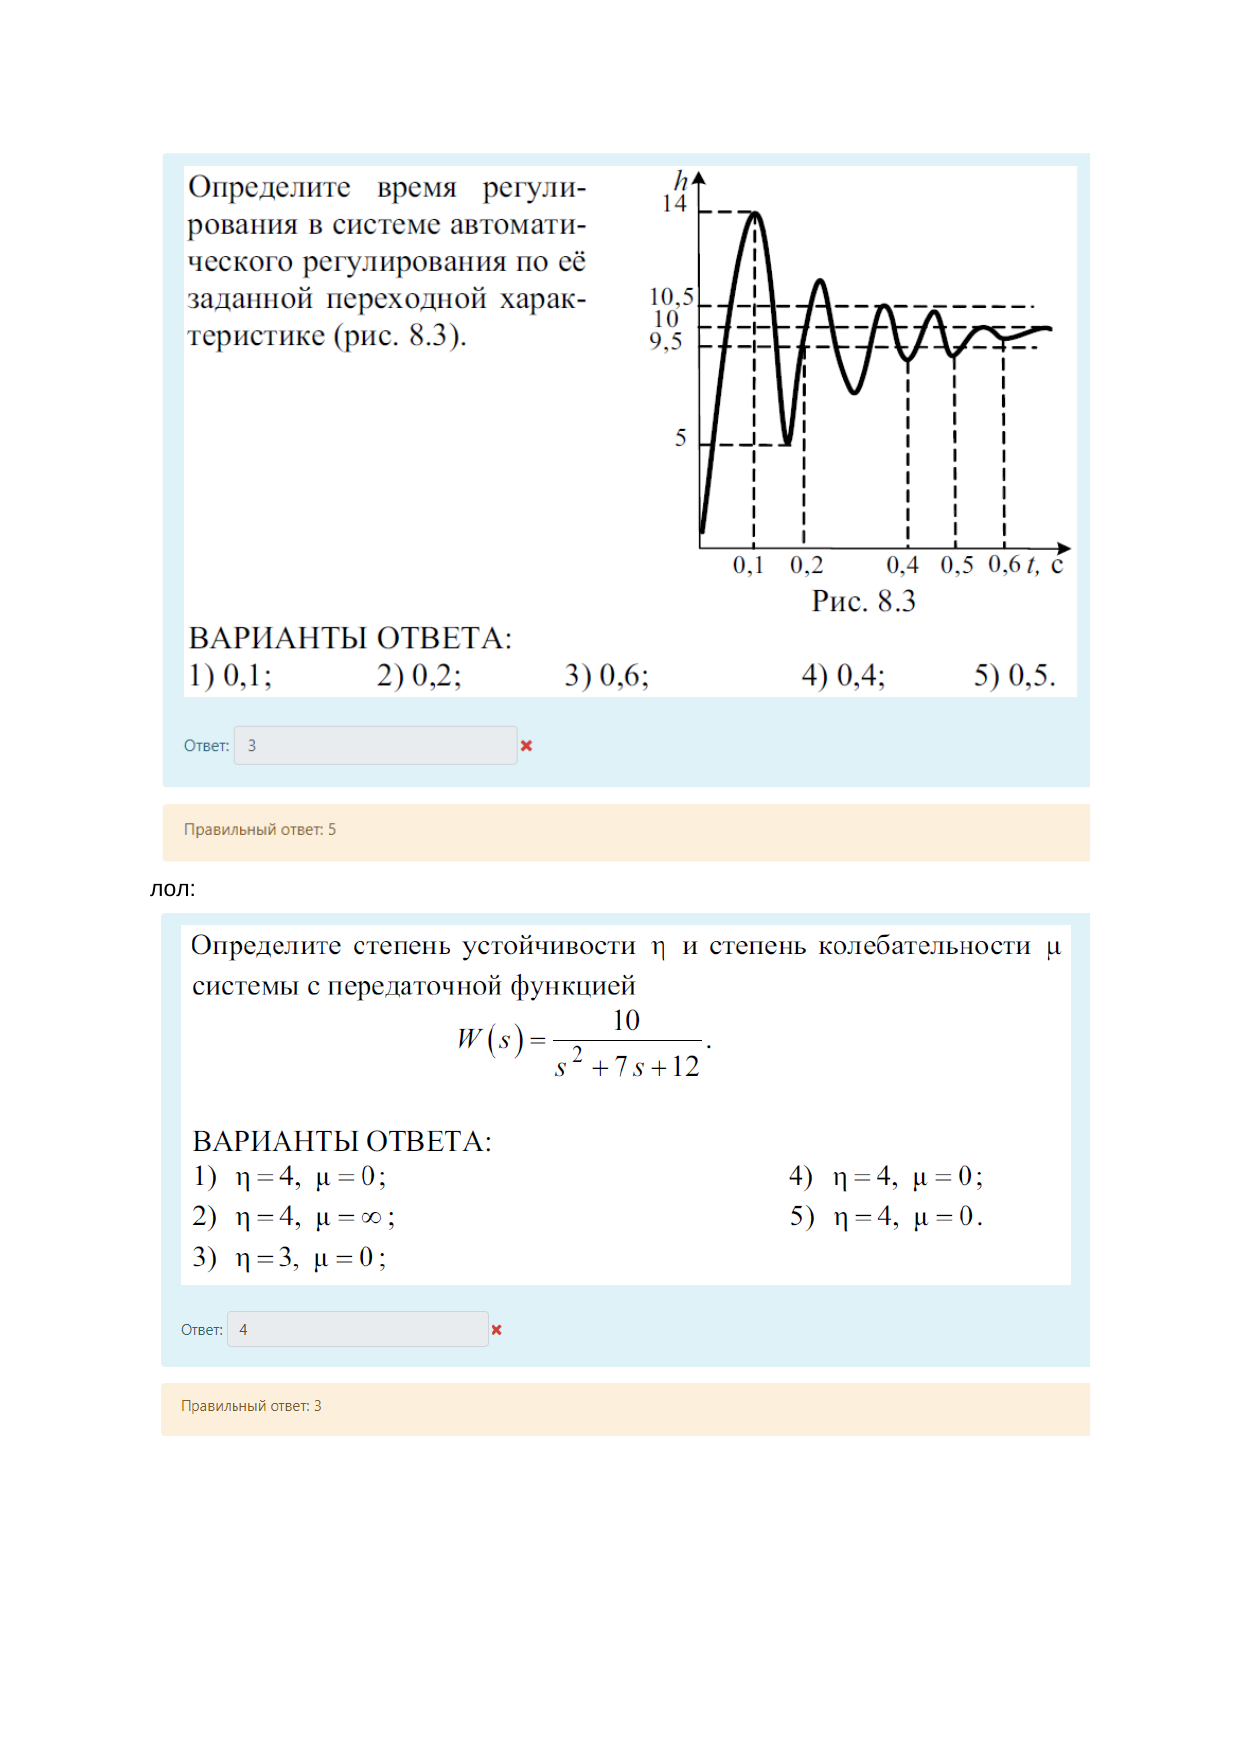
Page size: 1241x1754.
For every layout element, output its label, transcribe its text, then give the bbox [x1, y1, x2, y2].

picture [150, 905, 1091, 1445]
picture [150, 150, 1091, 871]
text лол: [150, 875, 1090, 905]
